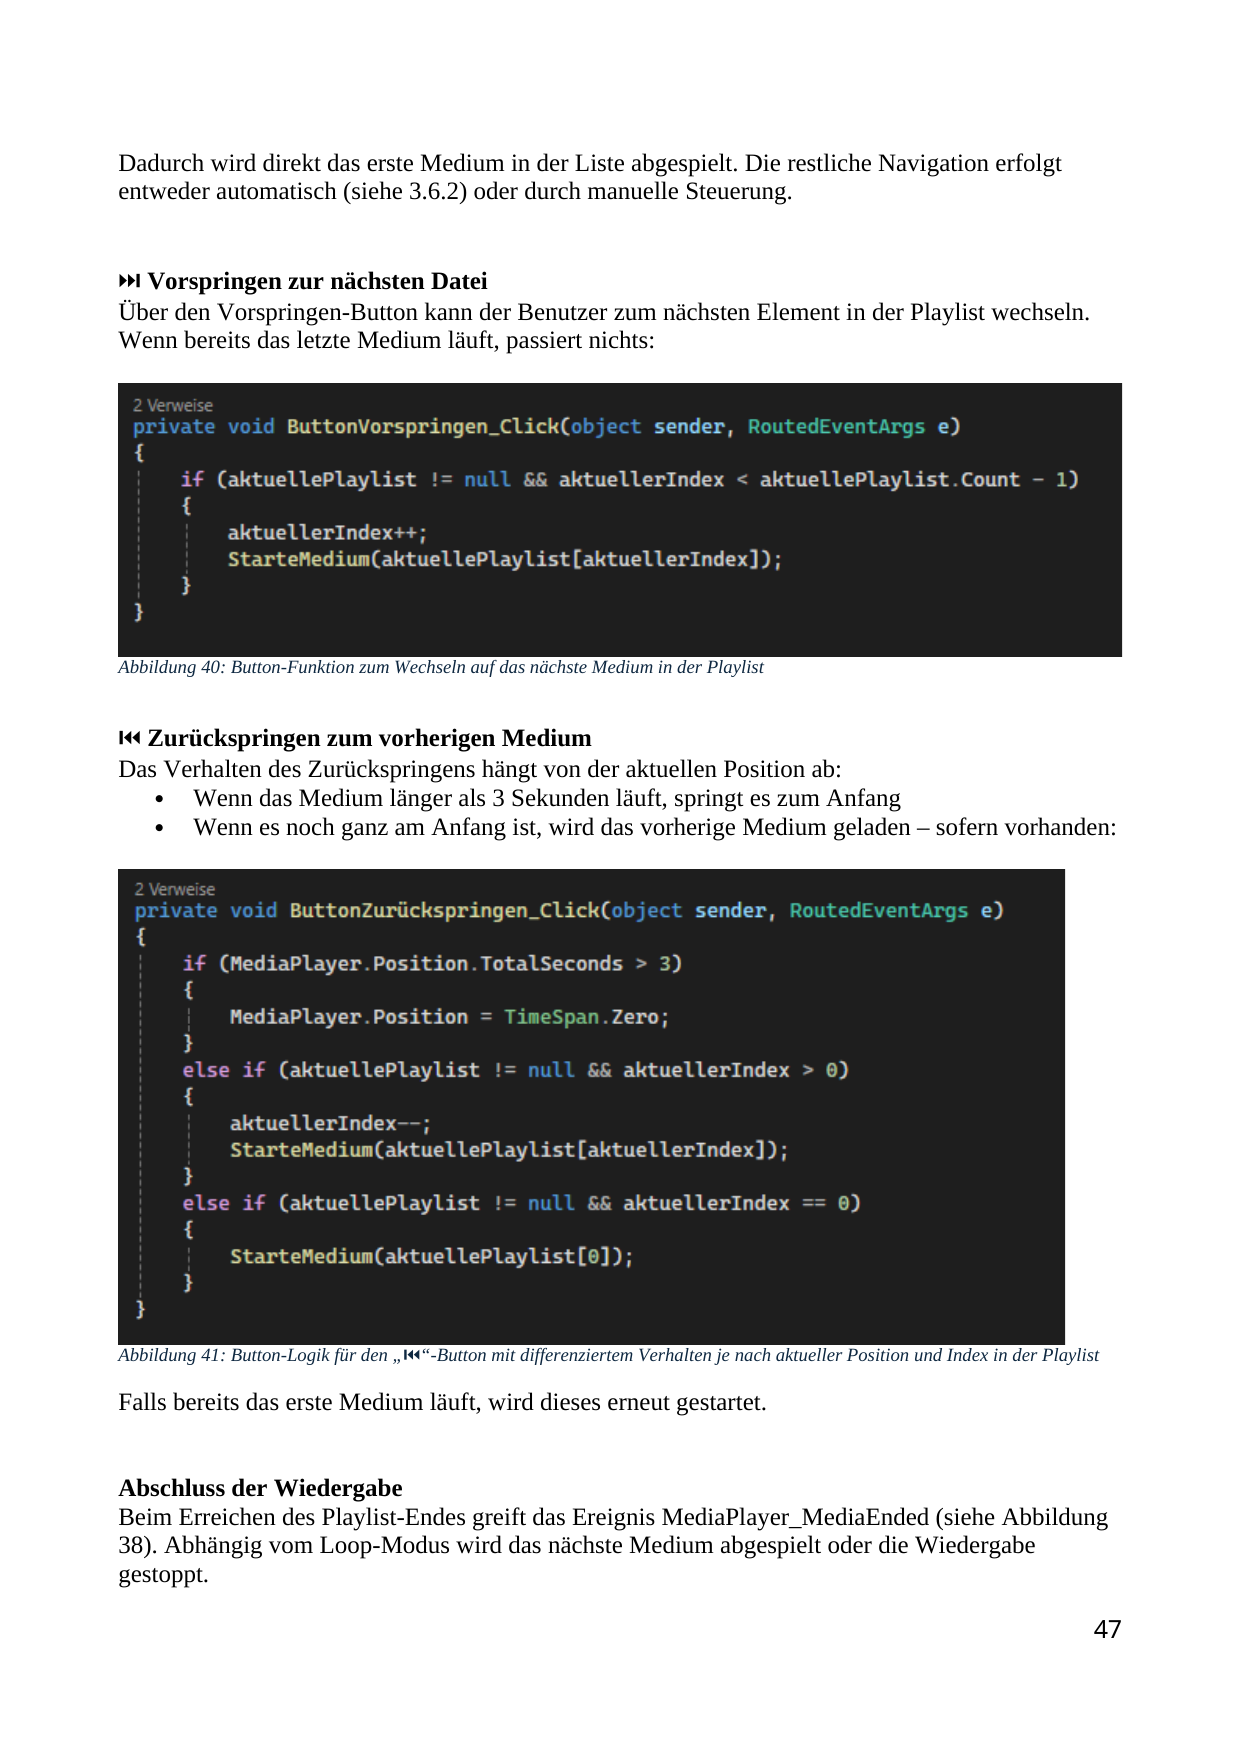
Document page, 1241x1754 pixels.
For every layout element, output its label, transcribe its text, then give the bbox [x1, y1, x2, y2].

picture [118, 869, 1065, 1345]
list Wenn es noch ganz am Anfang ist, wird das vorherige Medium geladen – sofern vorhanden: [156, 812, 1122, 840]
text Dadurch wird direkt das erste Medium in der Liste abgespielt. Die restliche Navigation erfolgt entweder automatisch (siehe 3.6.2) oder durch manuelle Steuerung. [118, 148, 1122, 205]
text Über den Vorspringen-Button kann der Benutzer zum nächsten Element in der Playlist wechseln. Wenn bereits das letzte Medium läuft, passiert nichts: [118, 297, 1122, 354]
picture [118, 383, 1123, 657]
text Abbildung 40: Button-Funktion zum Wechseln auf das nächste Medium in der Playlist [118, 657, 1122, 678]
text Abbildung 41: Button-Logik für den „⏮“-Button mit differenziertem Verhalten je nach aktueller Position und Index in der Playlist [118, 1344, 1122, 1366]
text Beim Erreichen des Playlist-Endes greift das Ereignis MediaPlayer_MediaEnded (siehe Abbildung 38). Abhängig vom Loop-Modus wird das nächste Medium abgespielt oder die Wiedergabe gestoppt. [118, 1502, 1122, 1588]
text Falls bereits das erste Medium läuft, wird dieses erneut gestartet. [118, 1387, 1122, 1415]
text ⏭ Vorspringen zur nächsten Datei [118, 263, 1122, 297]
text Das Verhalten des Zurückspringens hängt von der aktuellen Position ab: [118, 754, 1122, 783]
text ⏮ Zurückspringen zum vorherigen Medium [118, 720, 1122, 754]
text Abschluss der Wiedergabe [118, 1473, 1122, 1502]
list Wenn das Medium länger als 3 Sekunden läuft, springt es zum Anfang [156, 783, 1122, 812]
